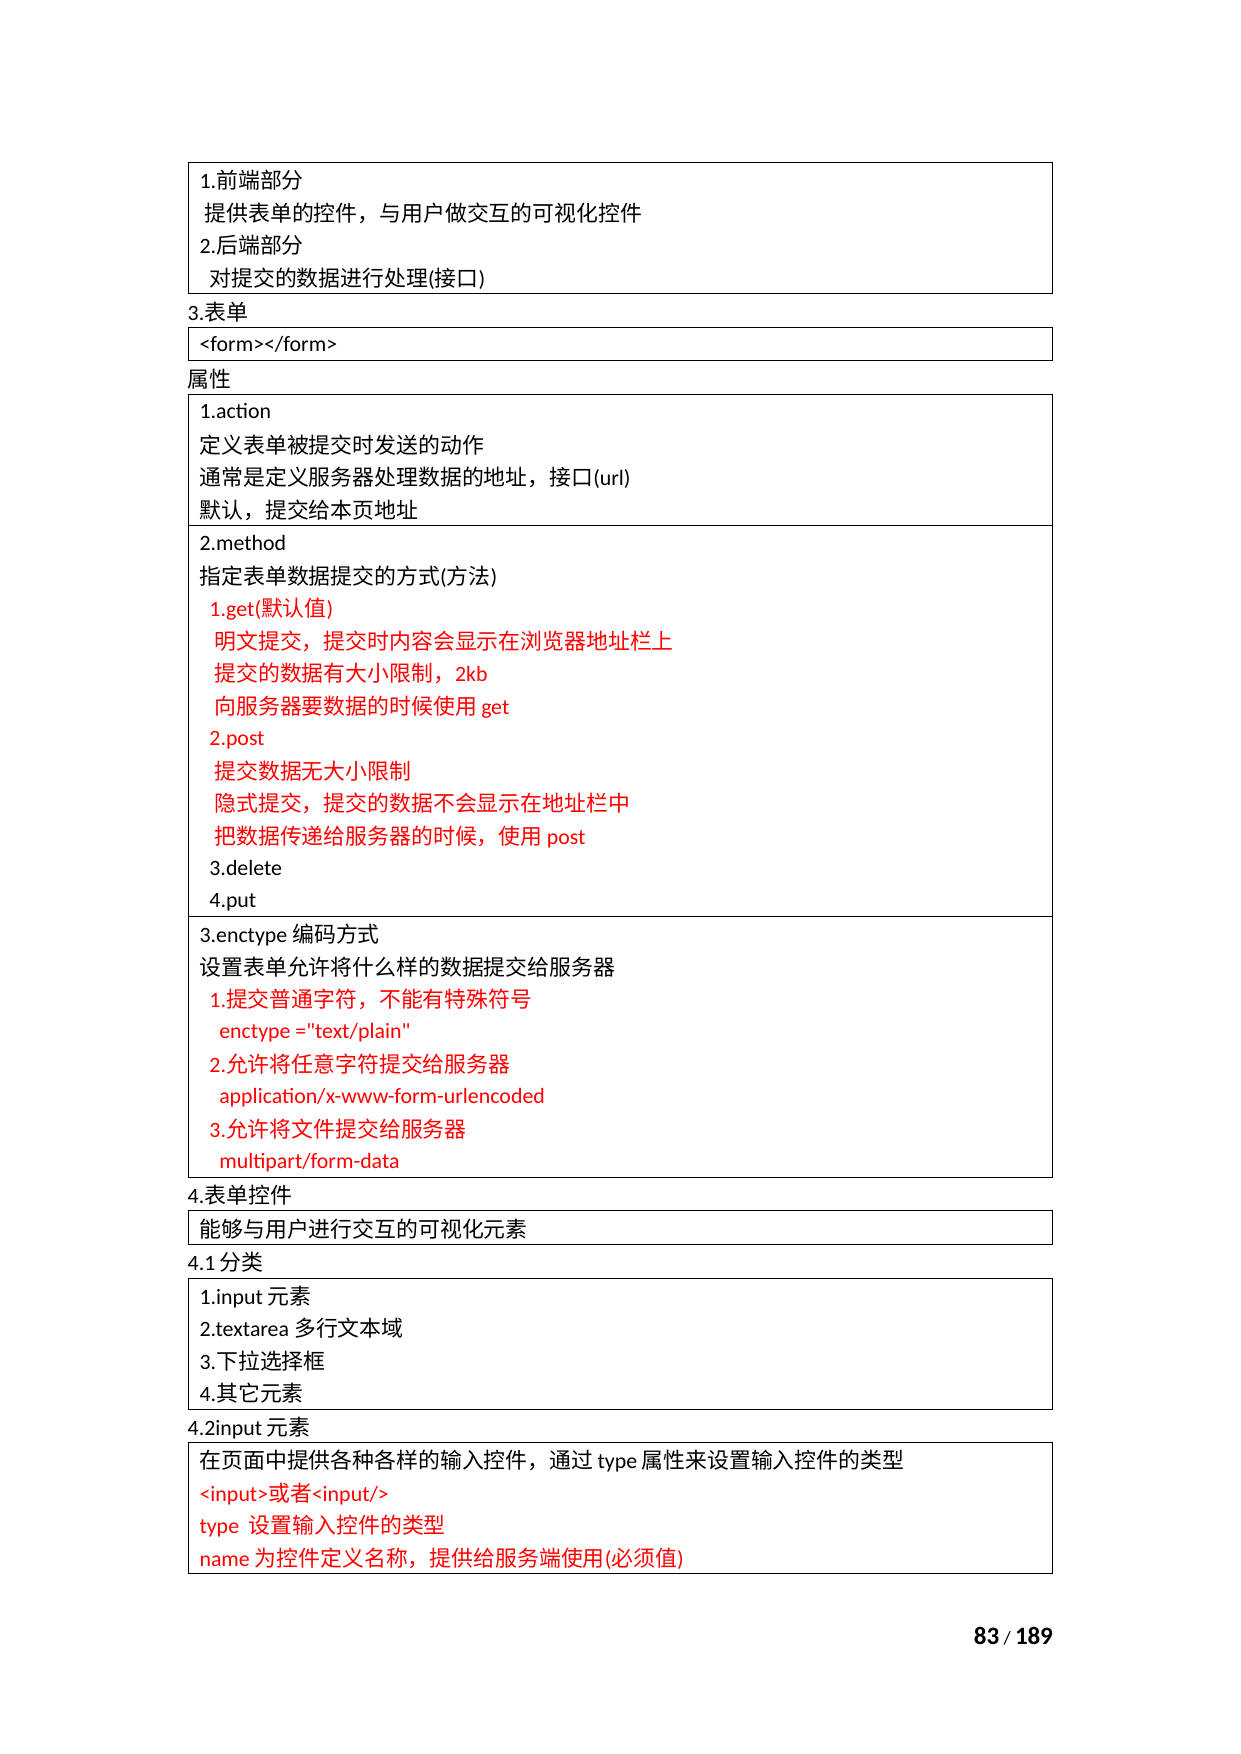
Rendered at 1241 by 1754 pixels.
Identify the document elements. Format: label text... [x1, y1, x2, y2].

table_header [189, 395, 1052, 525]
text 4.1分类 [187, 1245, 1053, 1277]
text 4.表单控件 [187, 1178, 1053, 1210]
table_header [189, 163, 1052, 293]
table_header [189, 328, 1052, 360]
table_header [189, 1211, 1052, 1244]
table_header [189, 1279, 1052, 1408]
text 属性 [187, 361, 1053, 394]
text 4.2input元素 [187, 1410, 1053, 1442]
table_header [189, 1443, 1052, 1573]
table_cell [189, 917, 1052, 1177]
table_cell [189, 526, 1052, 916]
text 3.表单 [187, 294, 1053, 327]
